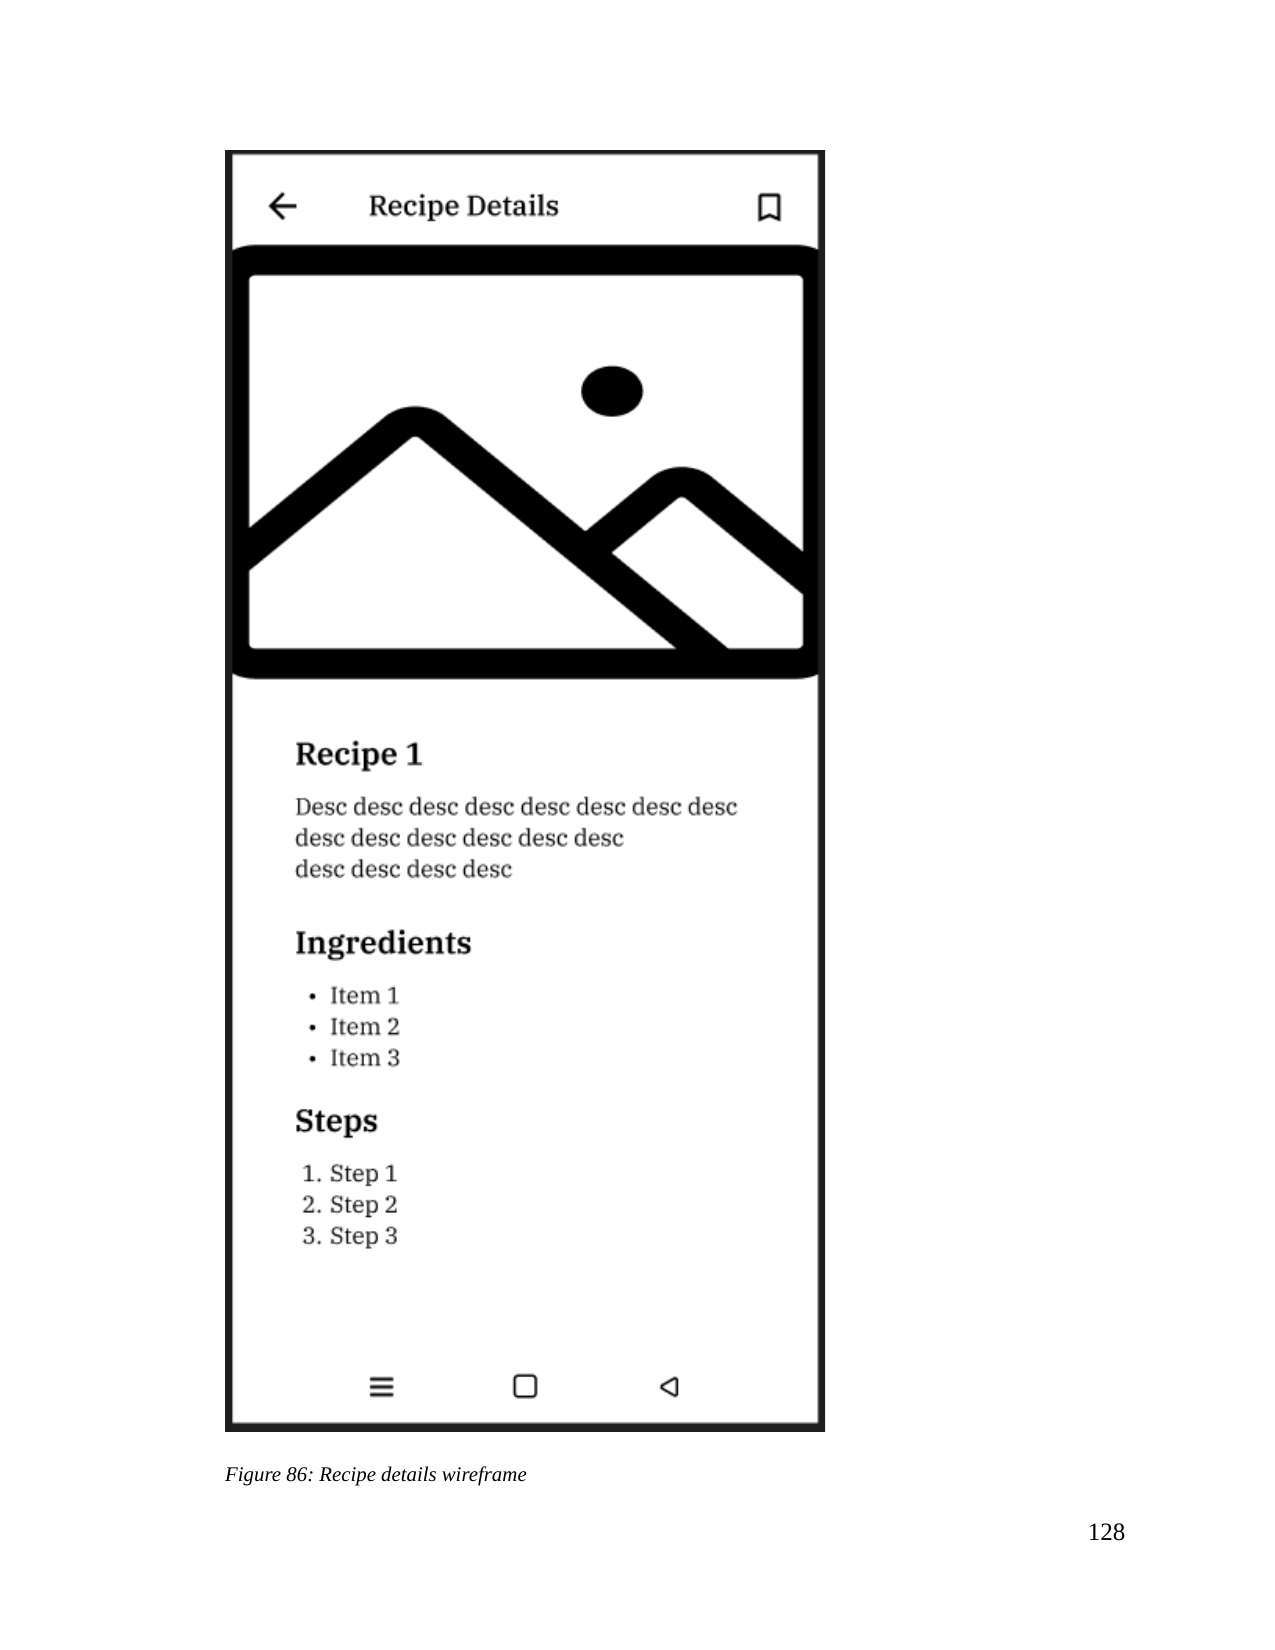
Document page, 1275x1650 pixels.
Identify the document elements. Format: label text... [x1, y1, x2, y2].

picture [225, 150, 826, 1432]
